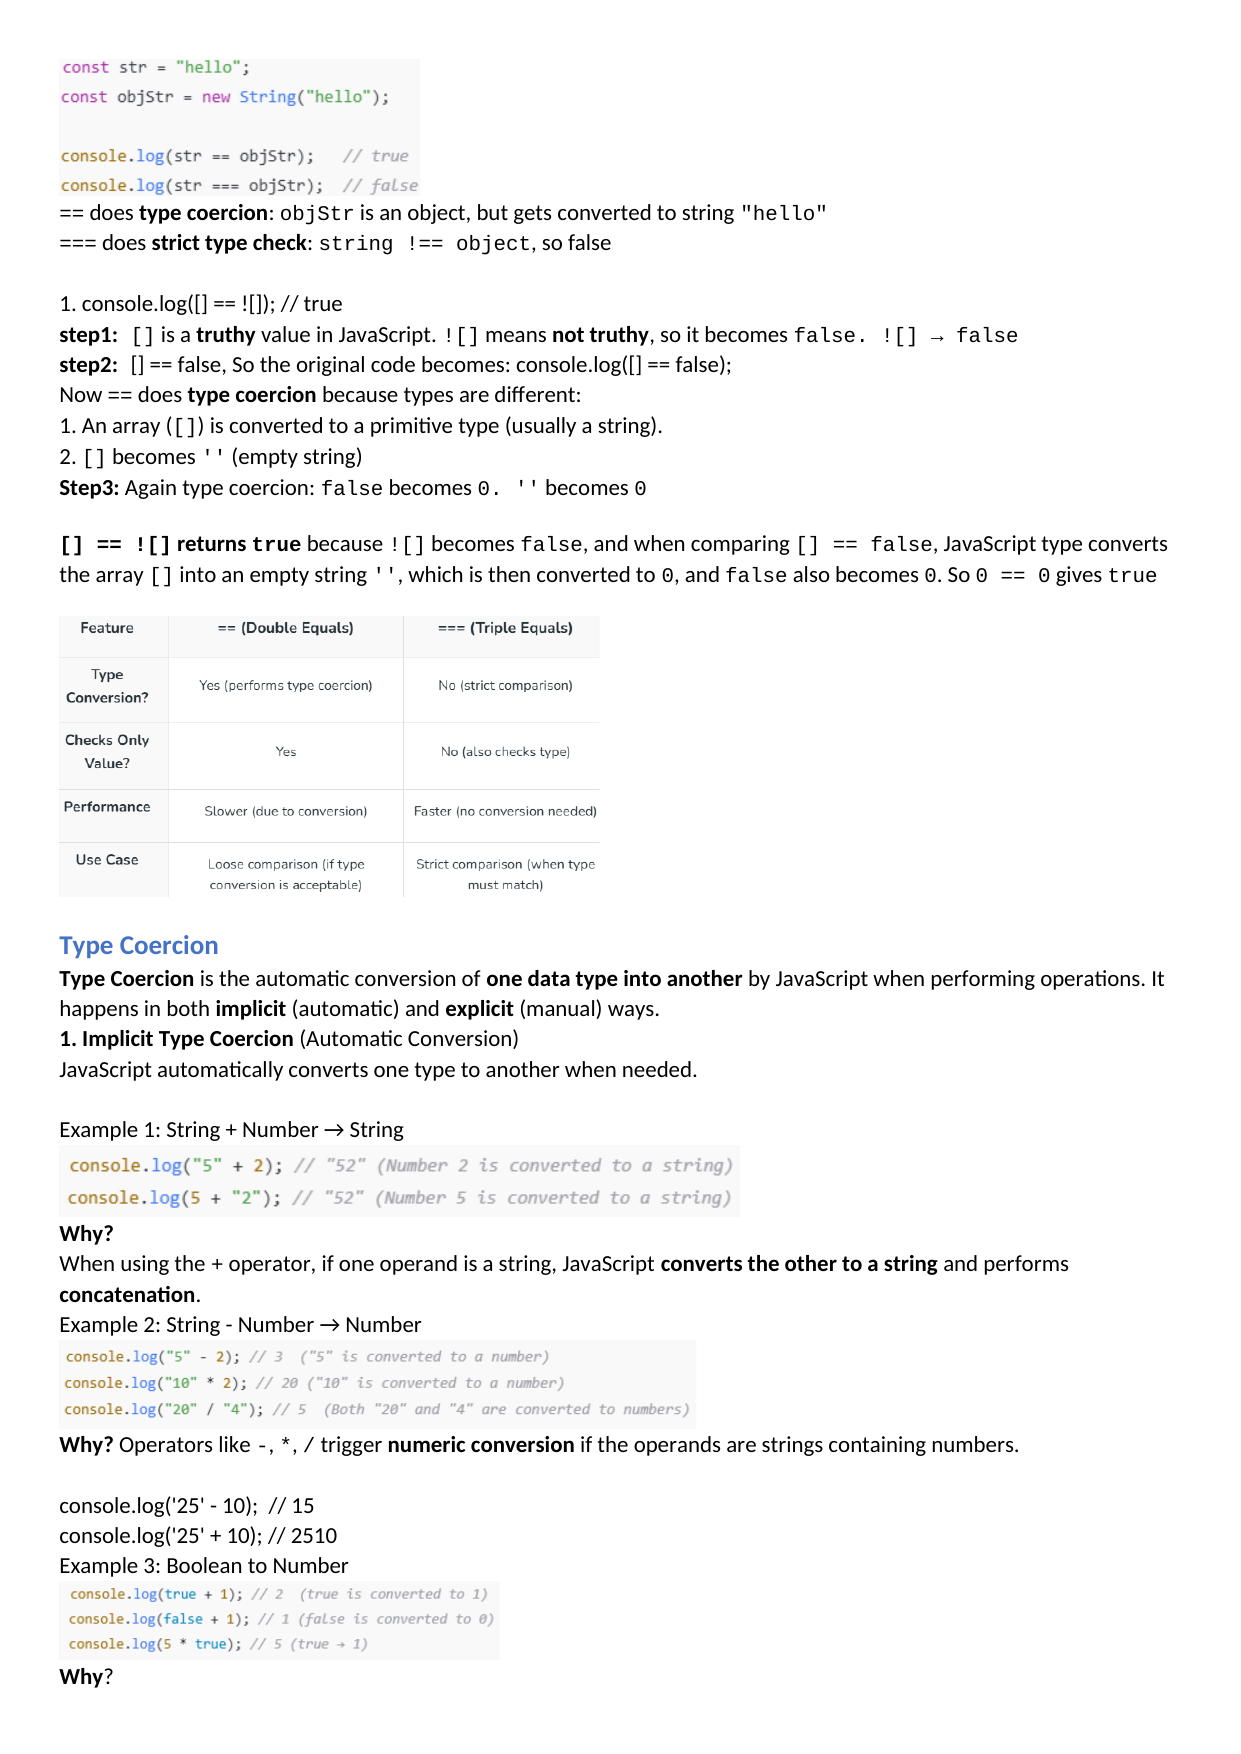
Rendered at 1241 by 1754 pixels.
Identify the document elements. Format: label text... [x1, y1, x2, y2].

list == does type coercion: objStr is an object, but gets converted to string "hello" [59, 198, 1181, 226]
picture [59, 1145, 741, 1217]
list Step3: Again type coercion: false becomes 0. '' becomes 0 [59, 473, 1181, 501]
list 1. An array ([]) is converted to a primitive type (usually a string). [59, 411, 1181, 440]
list Type Coercion is the automatic conversion of one data type into another by JavaScript when performing operations. It happens in both implicit (automatic) and explicit (manual) ways. [59, 964, 1181, 1022]
list console.log('25' - 10); // 15 [59, 1491, 1181, 1519]
list 1. Implicit Type Coercion (Automatic Conversion) [59, 1024, 1181, 1052]
list Example 2: String - Number → Number [59, 1310, 1181, 1338]
picture [59, 616, 600, 897]
list Why? [59, 1662, 1181, 1690]
list Why? When using the + operator, if one operand is a string, JavaScript converts the other to a string and performs concatenation. [59, 1219, 1181, 1308]
list Example 1: String + Number → String [59, 1115, 1181, 1143]
list console.log('25' + 10); // 2510 [59, 1521, 1181, 1549]
picture [59, 1581, 500, 1660]
picture [59, 59, 420, 196]
list step2: [] == false, So the original code becomes: console.log([] == false); [59, 350, 1181, 378]
picture [59, 1340, 697, 1429]
list 1. console.log([] == ![]); // true [59, 289, 1181, 317]
list 2. [] becomes '' (empty string) [59, 442, 1181, 471]
list Type Coercion [59, 928, 1181, 961]
list Now == does type coercion because types are different: [59, 381, 1181, 409]
list [] == ![] returns true because ![] becomes false, and when comparing [] == false, JavaScript type converts the array [] into an empty string '', which is then converted to 0, and false also becomes 0. So 0 == 0 gives true [59, 529, 1181, 588]
list === does strict type check: string !== object, so false [59, 228, 1181, 257]
list JavaScript automatically converts one type to another when needed. [59, 1055, 1181, 1083]
list Example 3: Boolean to Number [59, 1552, 1181, 1580]
list Why? Operators like -, *, / trigger numeric conversion if the operands are strings containing numbers. [59, 1430, 1181, 1459]
list step1: [] is a truthy value in JavaScript. ![] means not truthy, so it becomes false. ![] → false [59, 320, 1181, 348]
